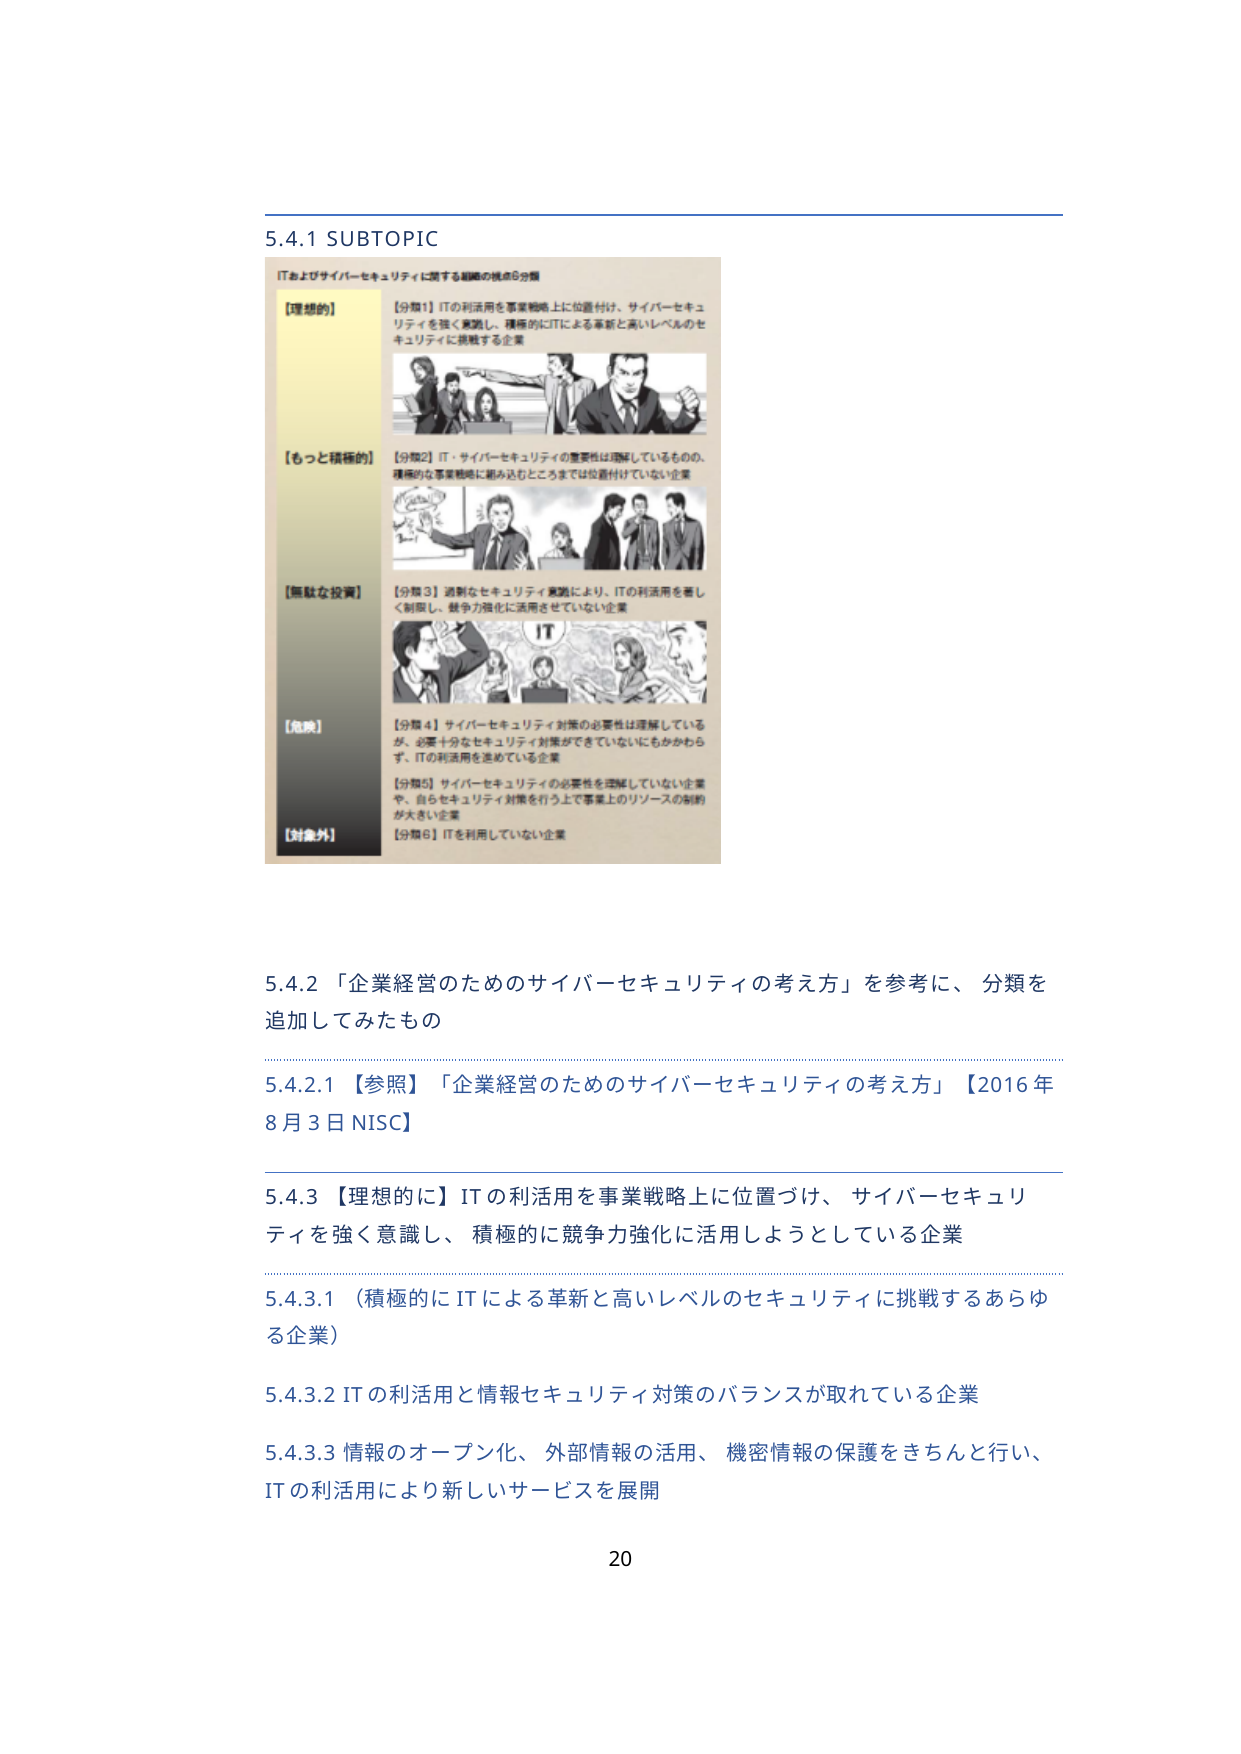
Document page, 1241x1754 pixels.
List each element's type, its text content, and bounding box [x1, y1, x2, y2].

text 「企業経営のためのサイバーセキュリティの考え方」を参考に、 分類を追加してみたもの [265, 958, 1063, 1038]
picture [264, 257, 721, 864]
text 【参照】「企業経営のためのサイバーセキュリティの考え方」【2016年8月3日NISC】 [265, 1059, 1063, 1140]
text 情報のオープン化、 外部情報の活用、 機密情報の保護をきちんと行い、 ITの利活用により新しいサービスを展開 [265, 1427, 1063, 1508]
text ITの利活用と情報セキュリティ対策のバランスが取れている企業 [265, 1369, 1063, 1412]
text 【理想的に】ITの利活用を事業戦略上に位置づけ、 サイバーセキュリティを強く意識し、 積極的に競争力強化に活用しようとしている企業 [265, 1173, 1063, 1252]
text （積極的にITによる革新と高いレベルのセキュリティに挑戦するあらゆる企業） [265, 1273, 1063, 1354]
